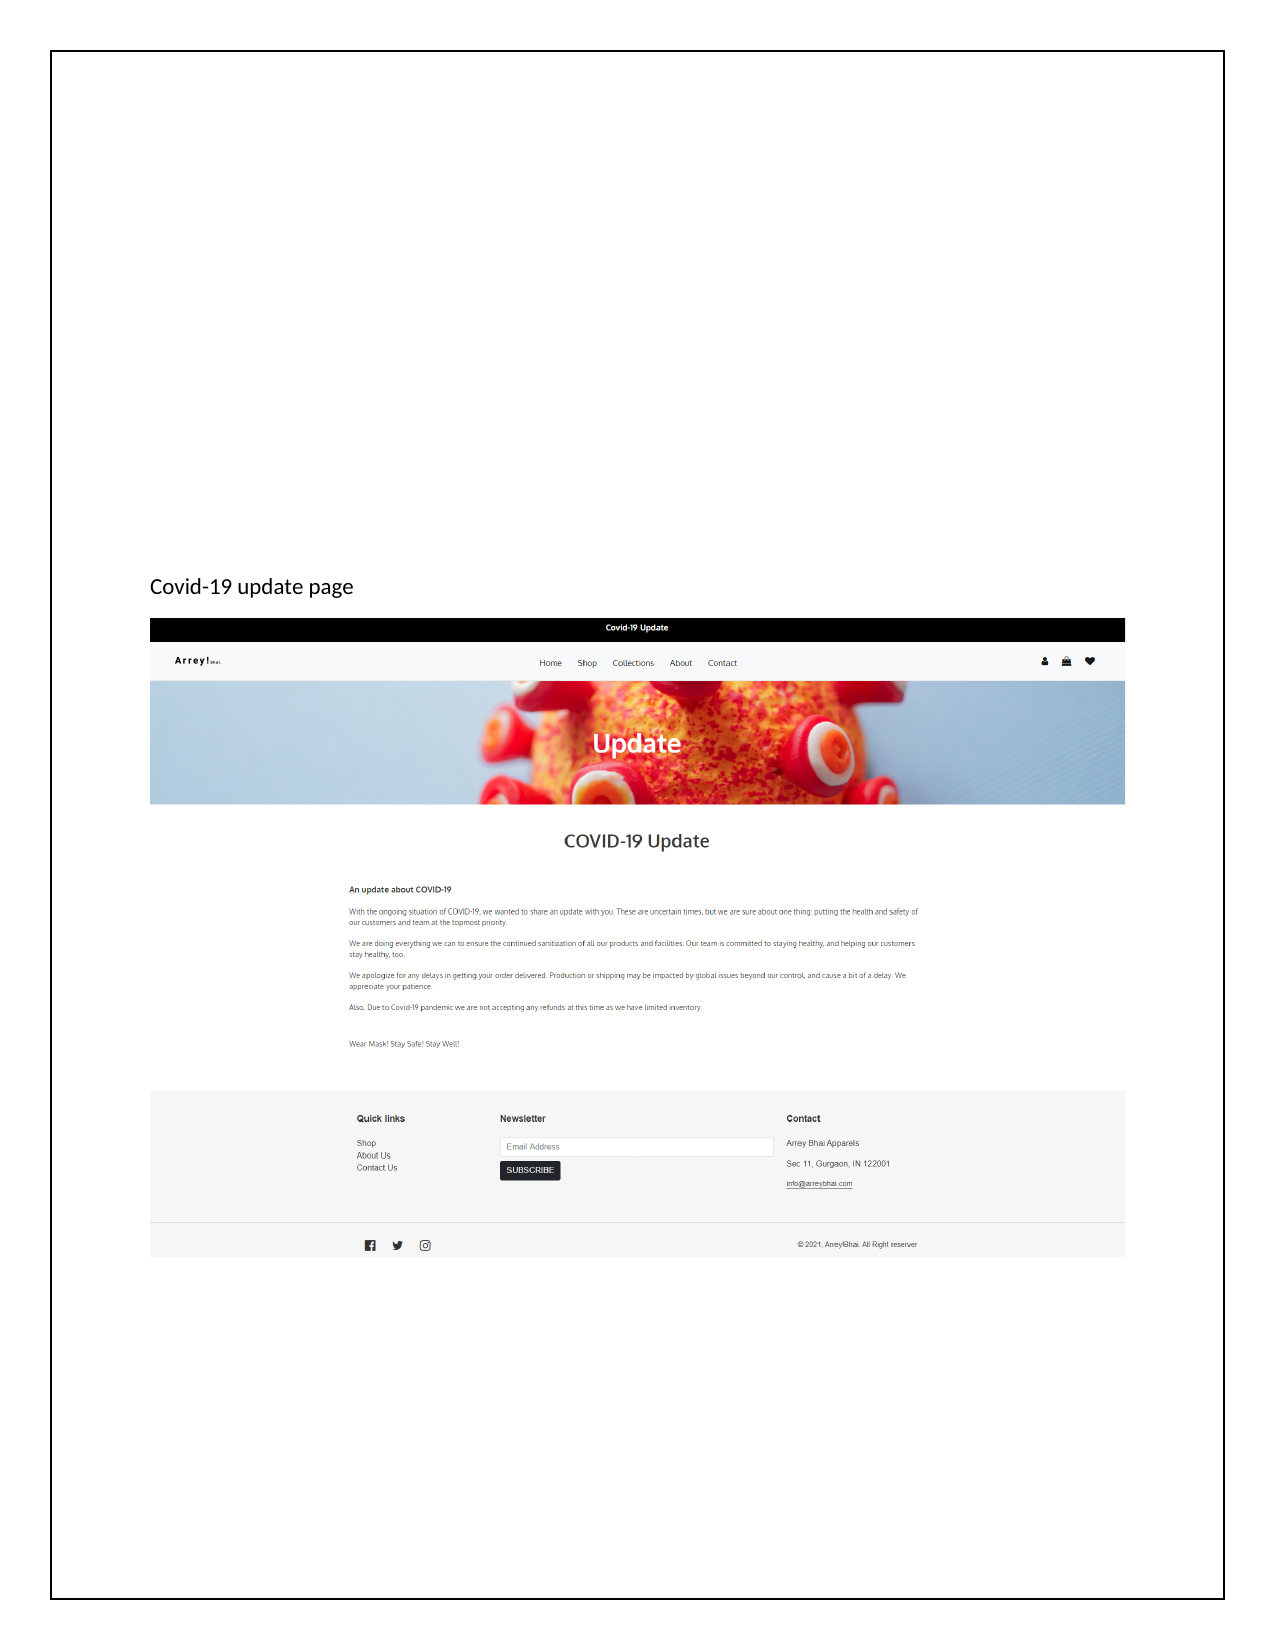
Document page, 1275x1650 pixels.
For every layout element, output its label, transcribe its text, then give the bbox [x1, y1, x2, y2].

picture [150, 618, 1125, 1260]
text Covid-19 update page [150, 572, 1125, 600]
